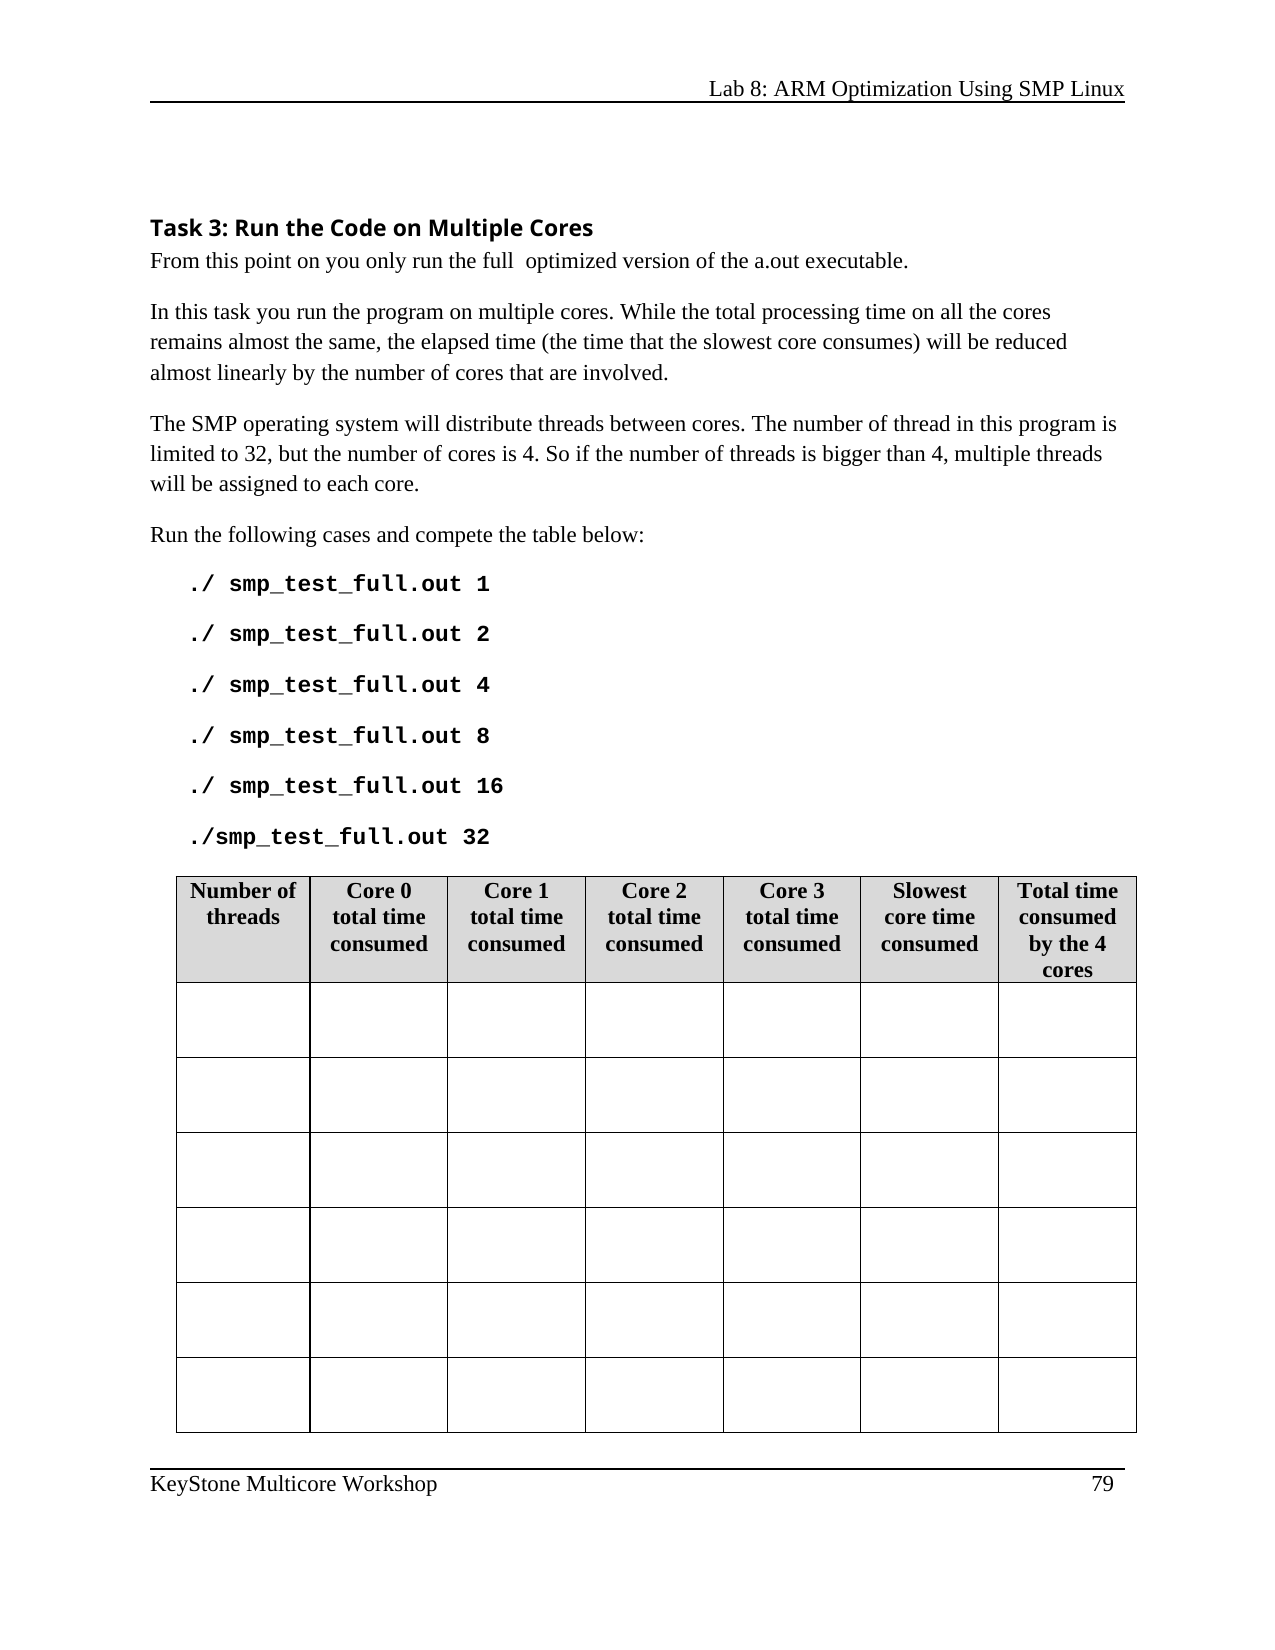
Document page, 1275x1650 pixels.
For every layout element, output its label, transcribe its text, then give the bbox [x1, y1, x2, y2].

table_cell [448, 1208, 585, 1282]
table_cell [448, 1058, 585, 1132]
table_cell [999, 1208, 1136, 1282]
table_cell [724, 1133, 860, 1207]
table_cell [586, 1283, 723, 1357]
table_cell [448, 1358, 585, 1432]
table_cell [311, 1358, 447, 1432]
table_cell [177, 1358, 309, 1432]
table_cell [999, 1358, 1136, 1432]
table_cell [177, 983, 309, 1057]
table_header Core 2 total time consumed [586, 877, 723, 982]
table_cell [311, 1283, 447, 1357]
table_cell [586, 1208, 723, 1282]
table_cell [586, 1358, 723, 1432]
text ./ smp_test_full.out 8 [187, 724, 1125, 750]
table_cell [724, 983, 860, 1057]
table_cell [586, 1058, 723, 1132]
table_cell [177, 1208, 309, 1282]
table_header Slowest core time consumed [861, 877, 998, 982]
table_cell [311, 983, 447, 1057]
table_cell [861, 1358, 998, 1432]
table_cell [724, 1358, 860, 1432]
table_cell [861, 1208, 998, 1282]
text ./smp_test_full.out 32 [187, 825, 1125, 851]
table_cell [861, 983, 998, 1057]
table_cell [861, 1283, 998, 1357]
subtitle Task 3: Run the Code on Multiple Cores [150, 212, 1125, 243]
table_header Core 1 total time consumed [448, 877, 585, 982]
table_cell [311, 1133, 447, 1207]
table_cell [999, 983, 1136, 1057]
table_cell [448, 983, 585, 1057]
table_header Number of threads [177, 877, 309, 982]
table_header Core 0 total time consumed [311, 877, 447, 982]
text ./ smp_test_full.out 1 [187, 572, 1125, 598]
table_cell [177, 1283, 309, 1357]
table_cell [724, 1058, 860, 1132]
table_cell [999, 1058, 1136, 1132]
table_cell [586, 1133, 723, 1207]
table_cell [586, 983, 723, 1057]
table_cell [724, 1208, 860, 1282]
text From this point on you only run the full optimized version of the a.out executable. [150, 247, 1125, 273]
text ./ smp_test_full.out 4 [187, 673, 1125, 699]
table_header Core 3 total time consumed [724, 877, 860, 982]
text ./ smp_test_full.out 2 [187, 623, 1125, 649]
table_cell [448, 1283, 585, 1357]
table_cell [311, 1208, 447, 1282]
text The SMP operating system will distribute threads between cores. The number of thread in this program is limited to 32, but the number of cores is 4. So if the number of threads is bigger than 4, multiple threads will be assigned to each core. [150, 409, 1125, 496]
text ./ smp_test_full.out 16 [187, 774, 1125, 801]
table_cell [724, 1283, 860, 1357]
text Run the following cases and compete the table below: [150, 521, 1125, 547]
table_cell [999, 1283, 1136, 1357]
text In this task you run the program on multiple cores. While the total processing time on all the cores remains almost the same, the elapsed time (the time that the slowest core consumes) will be reduced almost linearly by the number of cores that are involved. [150, 298, 1125, 385]
table_cell [448, 1133, 585, 1207]
table_cell [999, 1133, 1136, 1207]
table_cell [177, 1133, 309, 1207]
table_cell [861, 1058, 998, 1132]
table_cell [177, 1058, 309, 1132]
table_cell [311, 1058, 447, 1132]
table_header Total time consumed by the 4 cores [999, 877, 1136, 982]
table_cell [861, 1133, 998, 1207]
